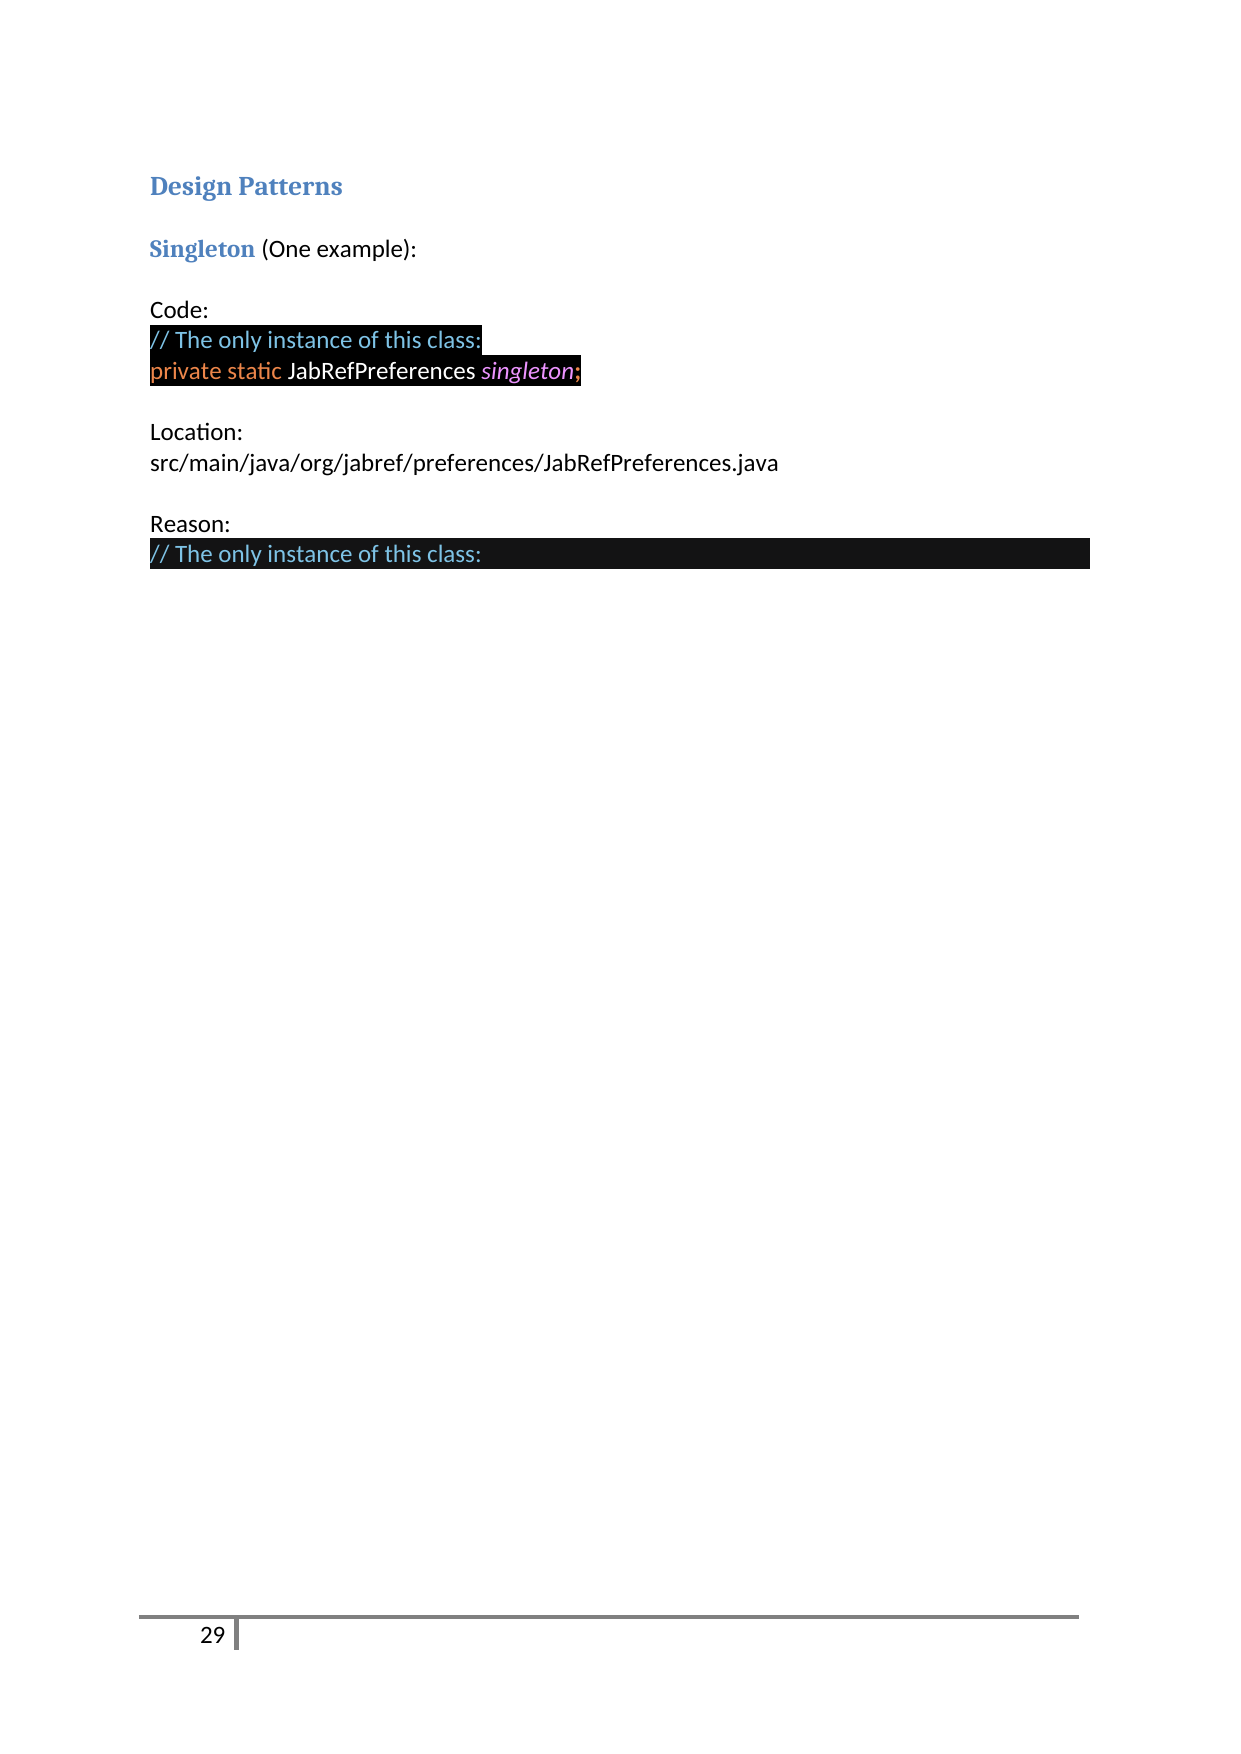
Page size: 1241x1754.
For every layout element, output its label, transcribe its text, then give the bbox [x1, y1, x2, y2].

text Code: // The only instance of this class: private static JabRefPreferences singleton; [150, 294, 1090, 386]
text Singleton (One example): [150, 233, 1090, 264]
text src/main/java/org/jabref/preferences/JabRefPreferences.java [150, 447, 1090, 477]
text // The only instance of this class: [150, 538, 1090, 569]
text Location: [150, 416, 1090, 447]
text Reason: [150, 508, 1090, 538]
subtitle Design Patterns [150, 171, 1090, 233]
